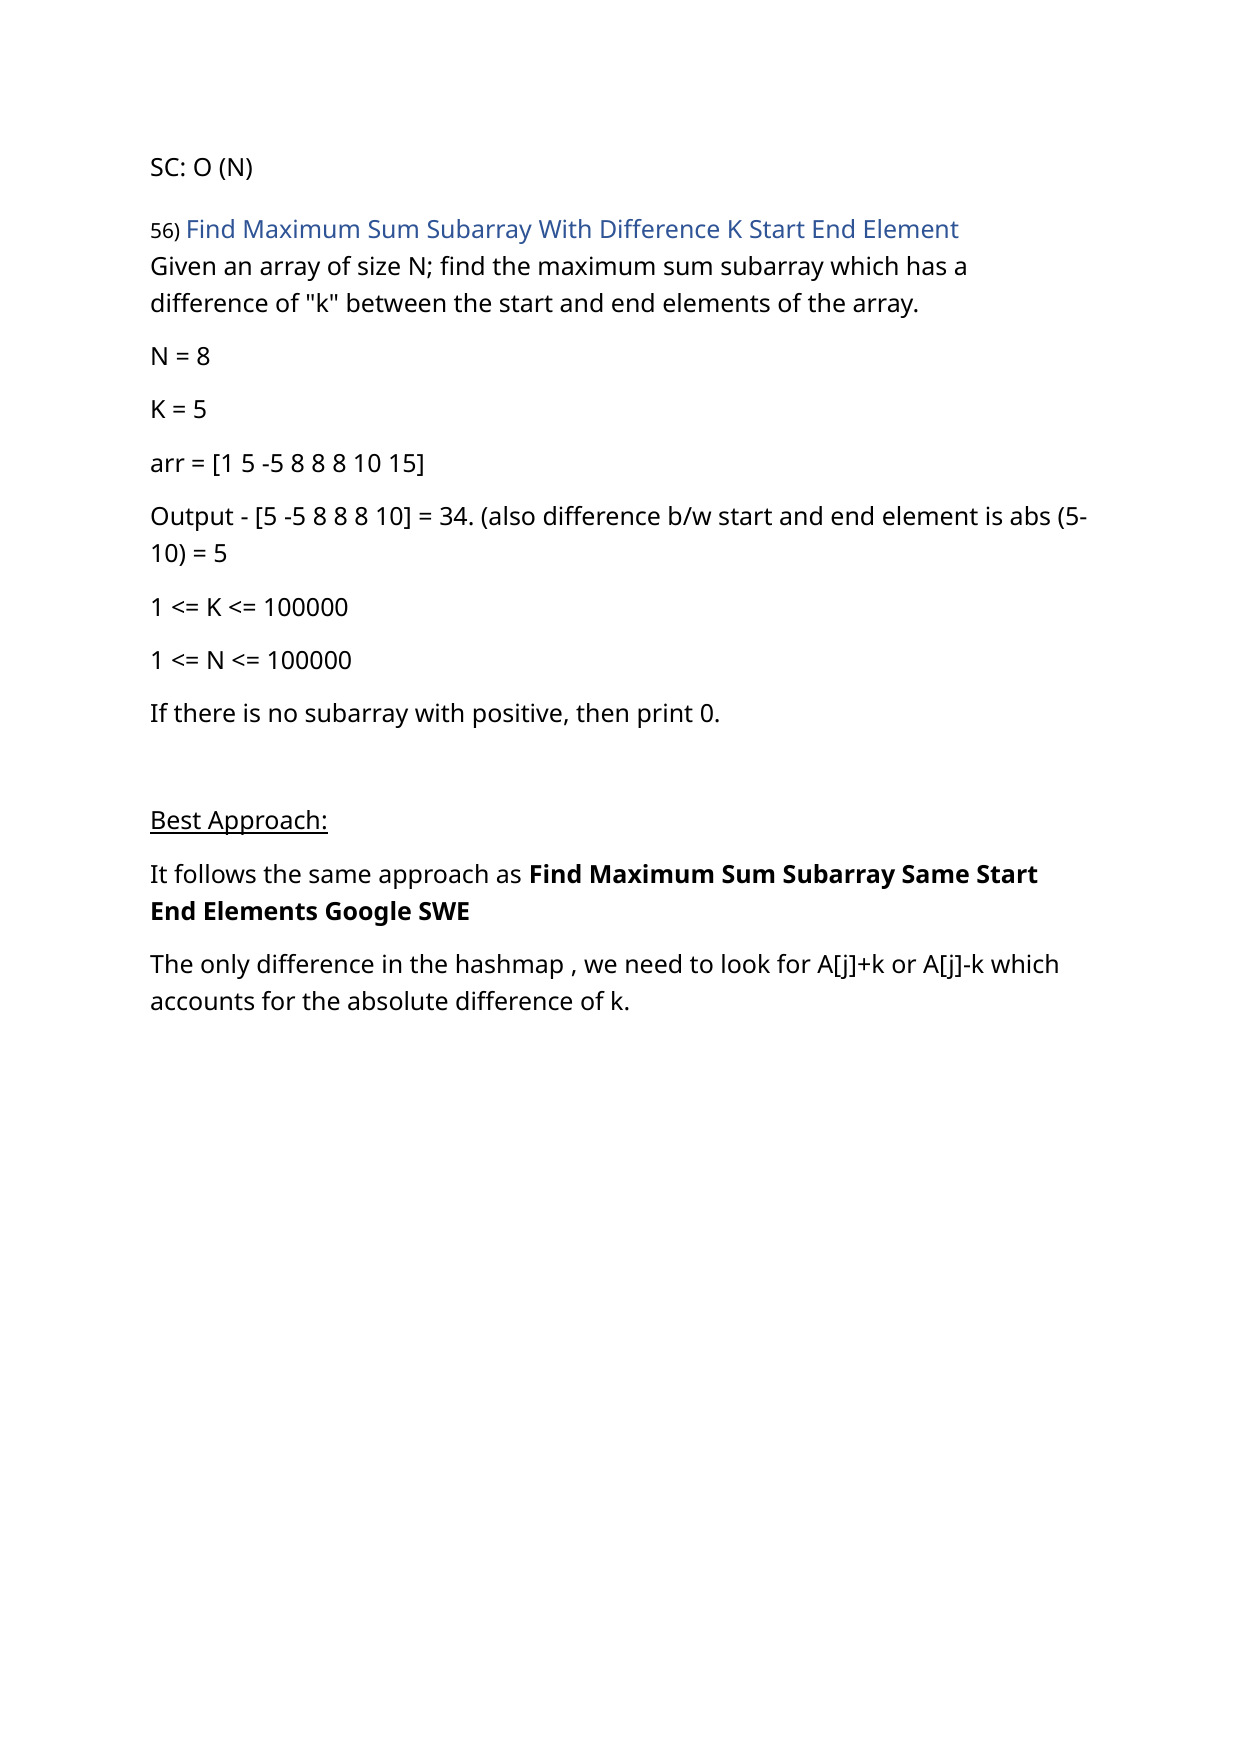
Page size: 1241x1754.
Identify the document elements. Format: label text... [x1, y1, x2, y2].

text Output - [5 -5 8 8 8 10] = 34. (also difference b/w start and end element is abs (5-10) = 5 [150, 499, 1090, 570]
text 1 <= N <= 100000 [150, 643, 1090, 677]
text Best Approach: [150, 803, 1090, 837]
text N = 8 [150, 339, 1090, 373]
text K = 5 [150, 392, 1090, 426]
text SC: O (N) [150, 150, 1090, 184]
text arr = [1 5 -5 8 8 8 10 15] [150, 446, 1090, 480]
text If there is no subarray with positive, then print 0. [150, 696, 1090, 730]
subtitle Find Maximum Sum Subarray With Difference K Start End Element [150, 212, 1090, 246]
text 1 <= K <= 100000 [150, 589, 1090, 623]
text It follows the same approach as Find Maximum Sum Subarray Same Start End Elements Google SWE [150, 856, 1090, 927]
text Given an array of size N; find the maximum sum subarray which has a difference of "k" between the start and end elements of the array. [150, 248, 1090, 319]
text The only difference in the hashmap , we need to look for A[j]+k or A[j]-k which accounts for the absolute difference of k. [150, 947, 1090, 1017]
